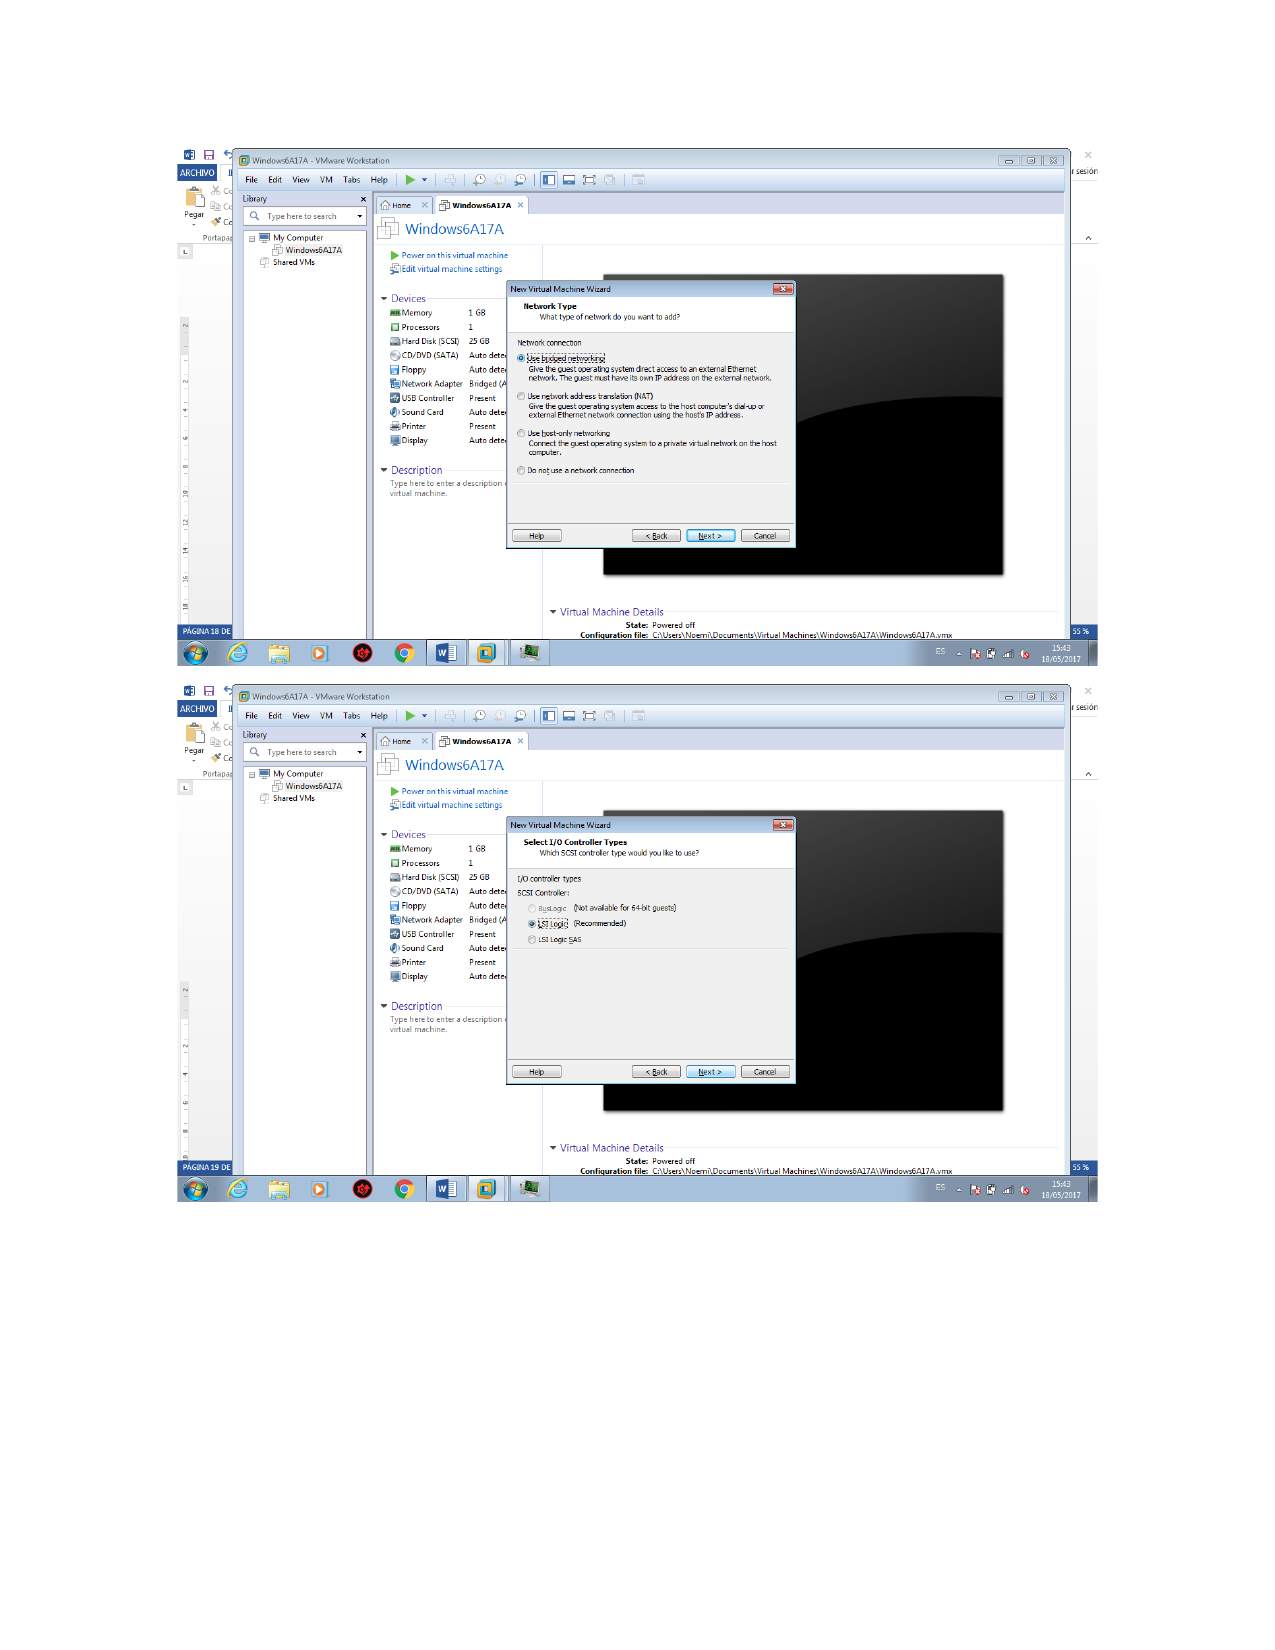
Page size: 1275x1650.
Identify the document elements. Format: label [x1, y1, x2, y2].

picture [177, 684, 1098, 1202]
picture [177, 147, 1098, 666]
